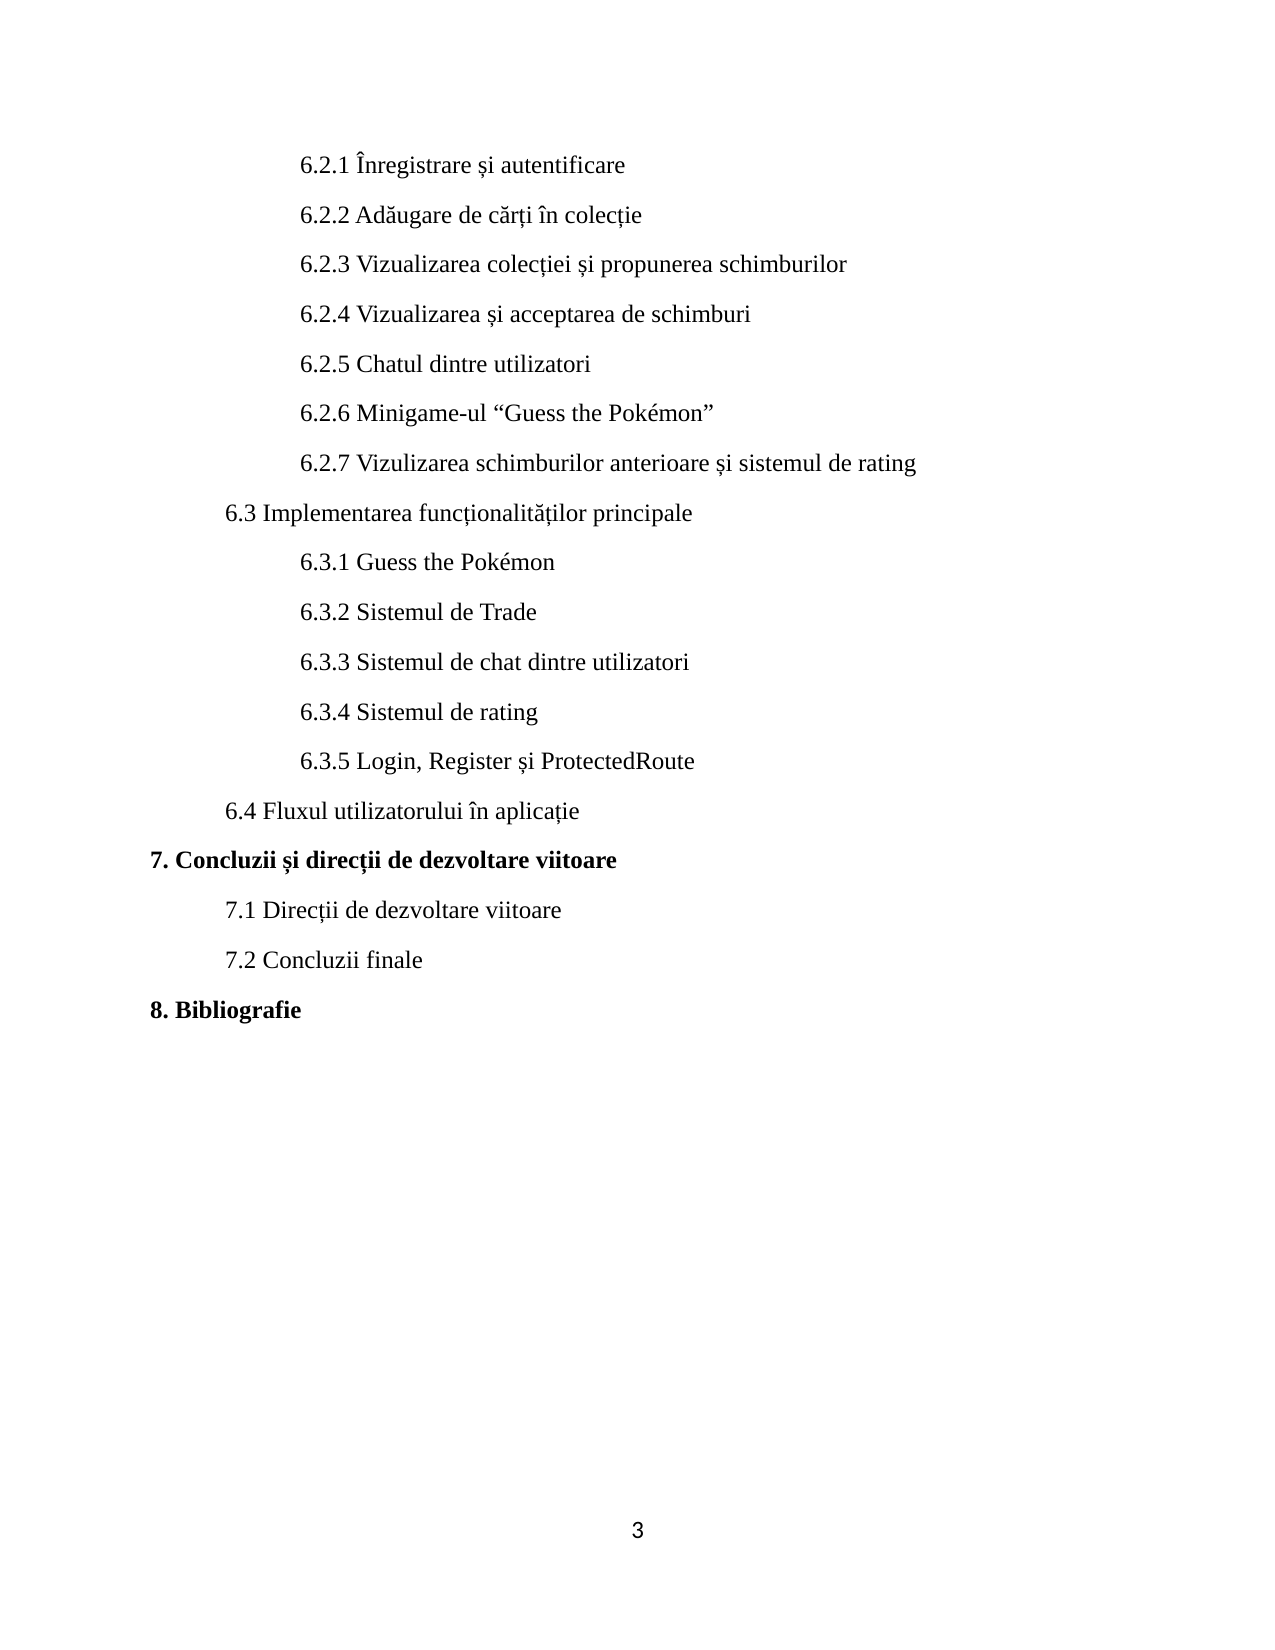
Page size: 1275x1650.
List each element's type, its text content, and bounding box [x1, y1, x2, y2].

text 6.2.6 Minigame-ul “Guess the Pokémon” [150, 398, 1125, 427]
text 8. Bibliografie [150, 995, 1125, 1023]
text 6.3.2 Sistemul de Trade [150, 597, 1125, 626]
text 6.3.5 Login, Register și ProtectedRoute [150, 746, 1125, 775]
text 6.3.3 Sistemul de chat dintre utilizatori [150, 647, 1125, 676]
text 6.2.7 Vizulizarea schimburilor anterioare și sistemul de rating [150, 448, 1125, 477]
text 6.3.1 Guess the Pokémon [150, 547, 1125, 576]
text 6.4 Fluxul utilizatorului în aplicație [150, 796, 1125, 825]
text 7.2 Concluzii finale [150, 945, 1125, 974]
text 6.2.4 Vizualizarea și acceptarea de schimburi [150, 299, 1125, 328]
text 6.2.3 Vizualizarea colecției și propunerea schimburilor [150, 249, 1125, 278]
text 7. Concluzii și direcții de dezvoltare viitoare [150, 846, 1125, 874]
text 6.2.5 Chatul dintre utilizatori [150, 349, 1125, 377]
text 6.3.4 Sistemul de rating [150, 697, 1125, 725]
text 6.2.2 Adăugare de cărți în colecție [150, 200, 1125, 228]
text 6.2.1 Înregistrare și autentificare [150, 150, 1125, 179]
text 6.3 Implementarea funcționalităților principale [150, 498, 1125, 527]
text 7.1 Direcții de dezvoltare viitoare [150, 895, 1125, 924]
